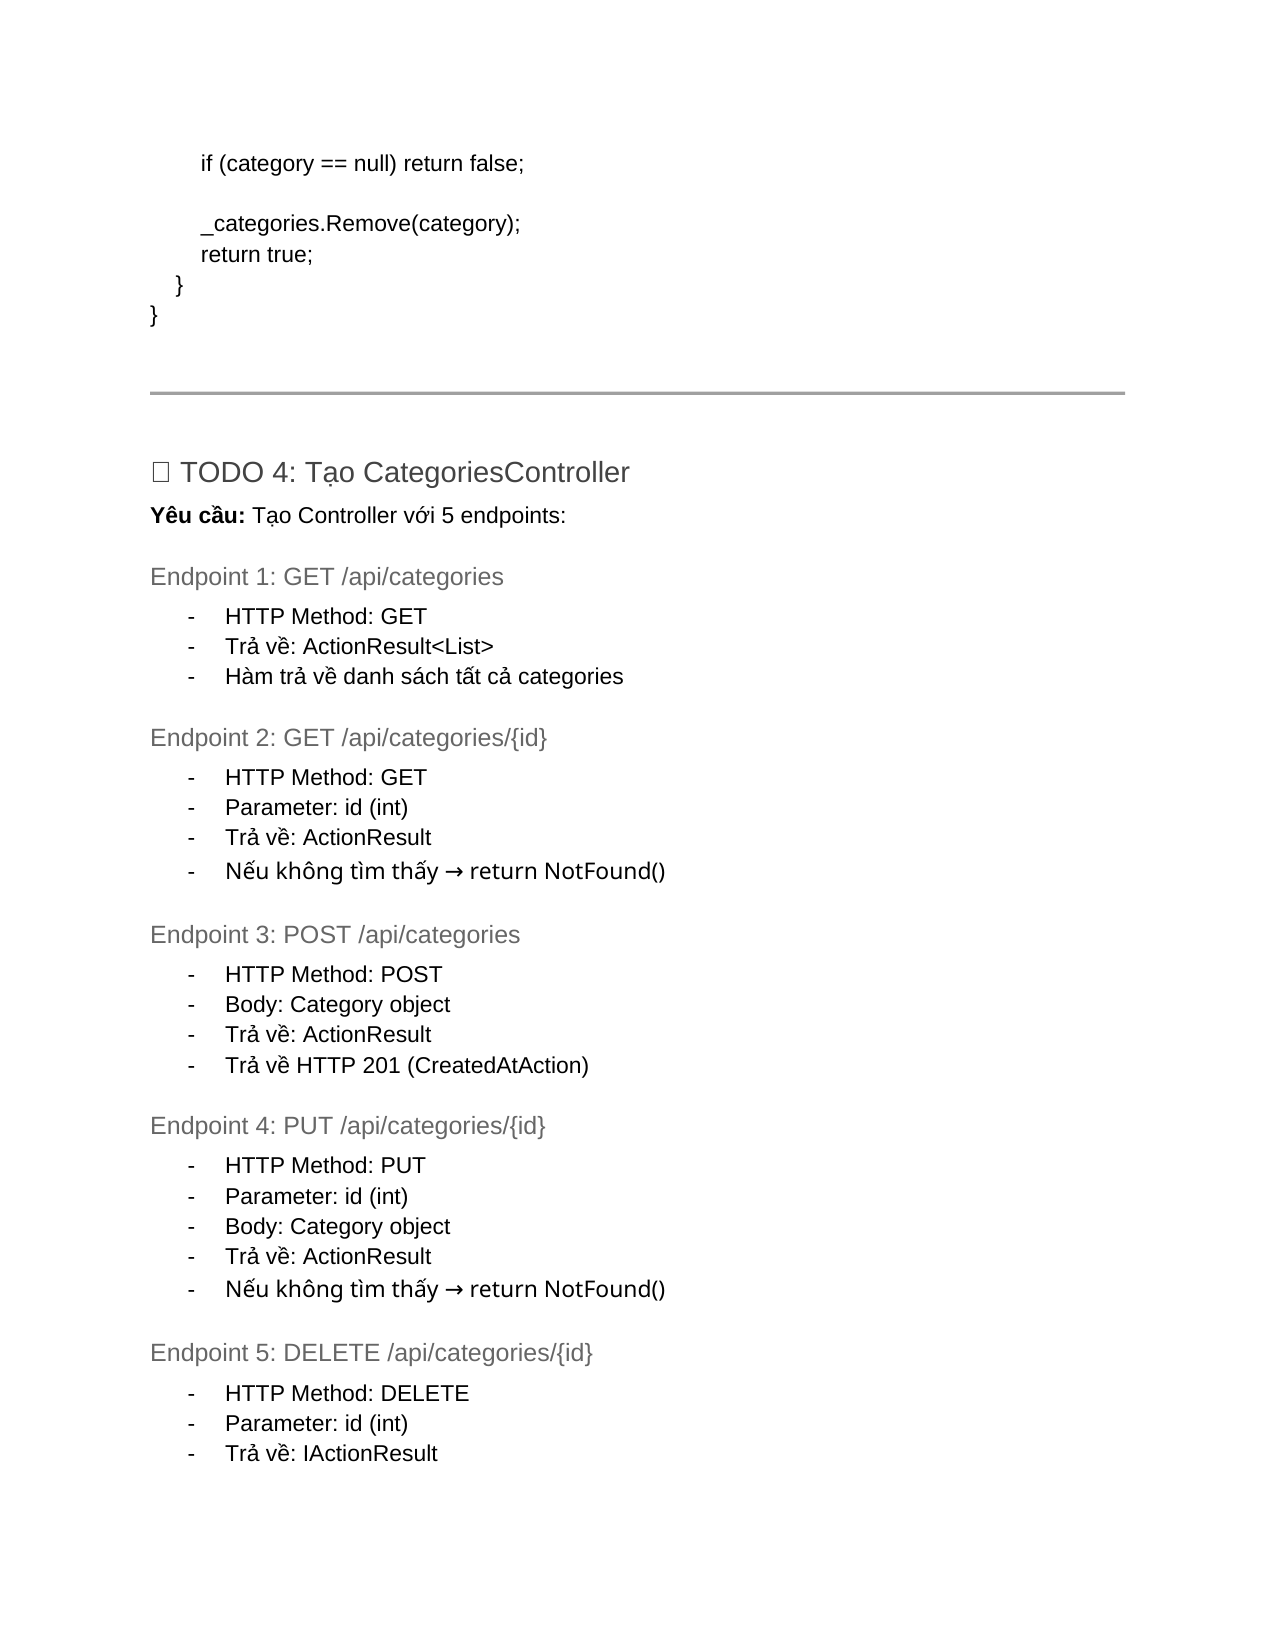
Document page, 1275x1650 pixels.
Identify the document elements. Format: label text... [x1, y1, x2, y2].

list Trả về HTTP 201 (CreatedAtAction) [187, 1052, 1125, 1078]
list Trả về: IActionResult [187, 1440, 1125, 1466]
subtitle Endpoint 5: DELETE /api/categories/{id} [150, 1338, 1125, 1367]
text } [150, 271, 1125, 297]
list Body: Category object [187, 991, 1125, 1018]
subtitle Endpoint 3: POST /api/categories [150, 920, 1125, 948]
list Trả về: ActionResult<List> [187, 633, 1125, 659]
subtitle Endpoint 4: PUT /api/categories/{id} [150, 1111, 1125, 1140]
text } [150, 301, 1125, 327]
list Parameter: id (int) [187, 1183, 1125, 1209]
text if (category == null) return false; [150, 150, 1125, 176]
list Trả về: ActionResult [187, 1243, 1125, 1269]
list Parameter: id (int) [187, 1410, 1125, 1436]
list HTTP Method: GET [187, 603, 1125, 629]
list Trả về: ActionResult [187, 824, 1125, 851]
list HTTP Method: PUT [187, 1152, 1125, 1179]
text return true; [150, 241, 1125, 267]
list Parameter: id (int) [187, 794, 1125, 821]
list HTTP Method: GET [187, 764, 1125, 790]
list HTTP Method: DELETE [187, 1380, 1125, 1406]
list Nếu không tìm thấy → return NotFound() [187, 854, 1125, 886]
subtitle Endpoint 1: GET /api/categories [150, 561, 1125, 590]
list Hàm trả về danh sách tất cả categories [187, 663, 1125, 689]
subtitle 📝 TODO 4: Tạo CategoriesController [150, 455, 1125, 489]
text _categories.Remove(category); [150, 210, 1125, 237]
list Nếu không tìm thấy → return NotFound() [187, 1273, 1125, 1304]
list Trả về: ActionResult [187, 1021, 1125, 1048]
subtitle Endpoint 2: GET /api/categories/{id} [150, 723, 1125, 751]
text Yêu cầu: Tạo Controller với 5 endpoints: [150, 502, 1125, 528]
list Body: Category object [187, 1213, 1125, 1239]
list HTTP Method: POST [187, 961, 1125, 987]
